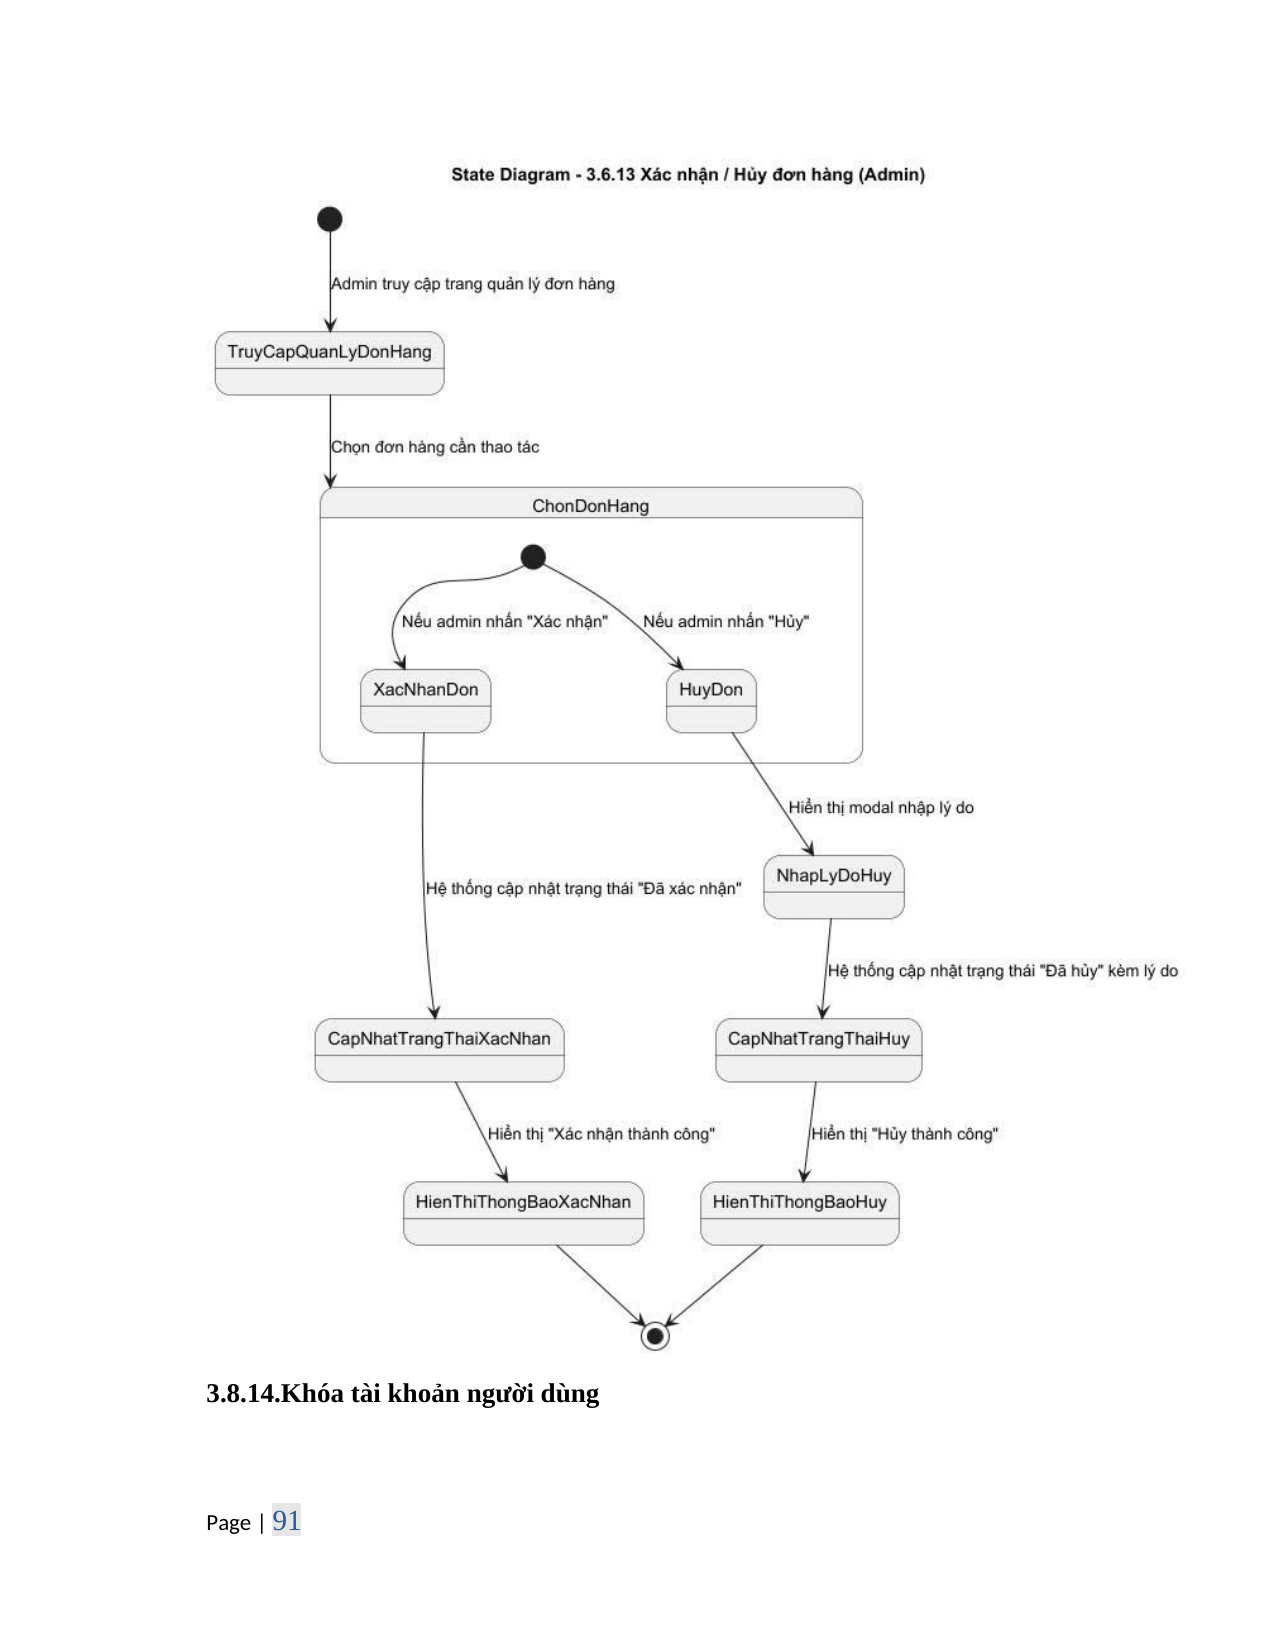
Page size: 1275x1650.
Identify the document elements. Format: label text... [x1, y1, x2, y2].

picture [206, 150, 1187, 1356]
subtitle 3.8.14.Khóa tài khoản người dùng [206, 1383, 1187, 1408]
